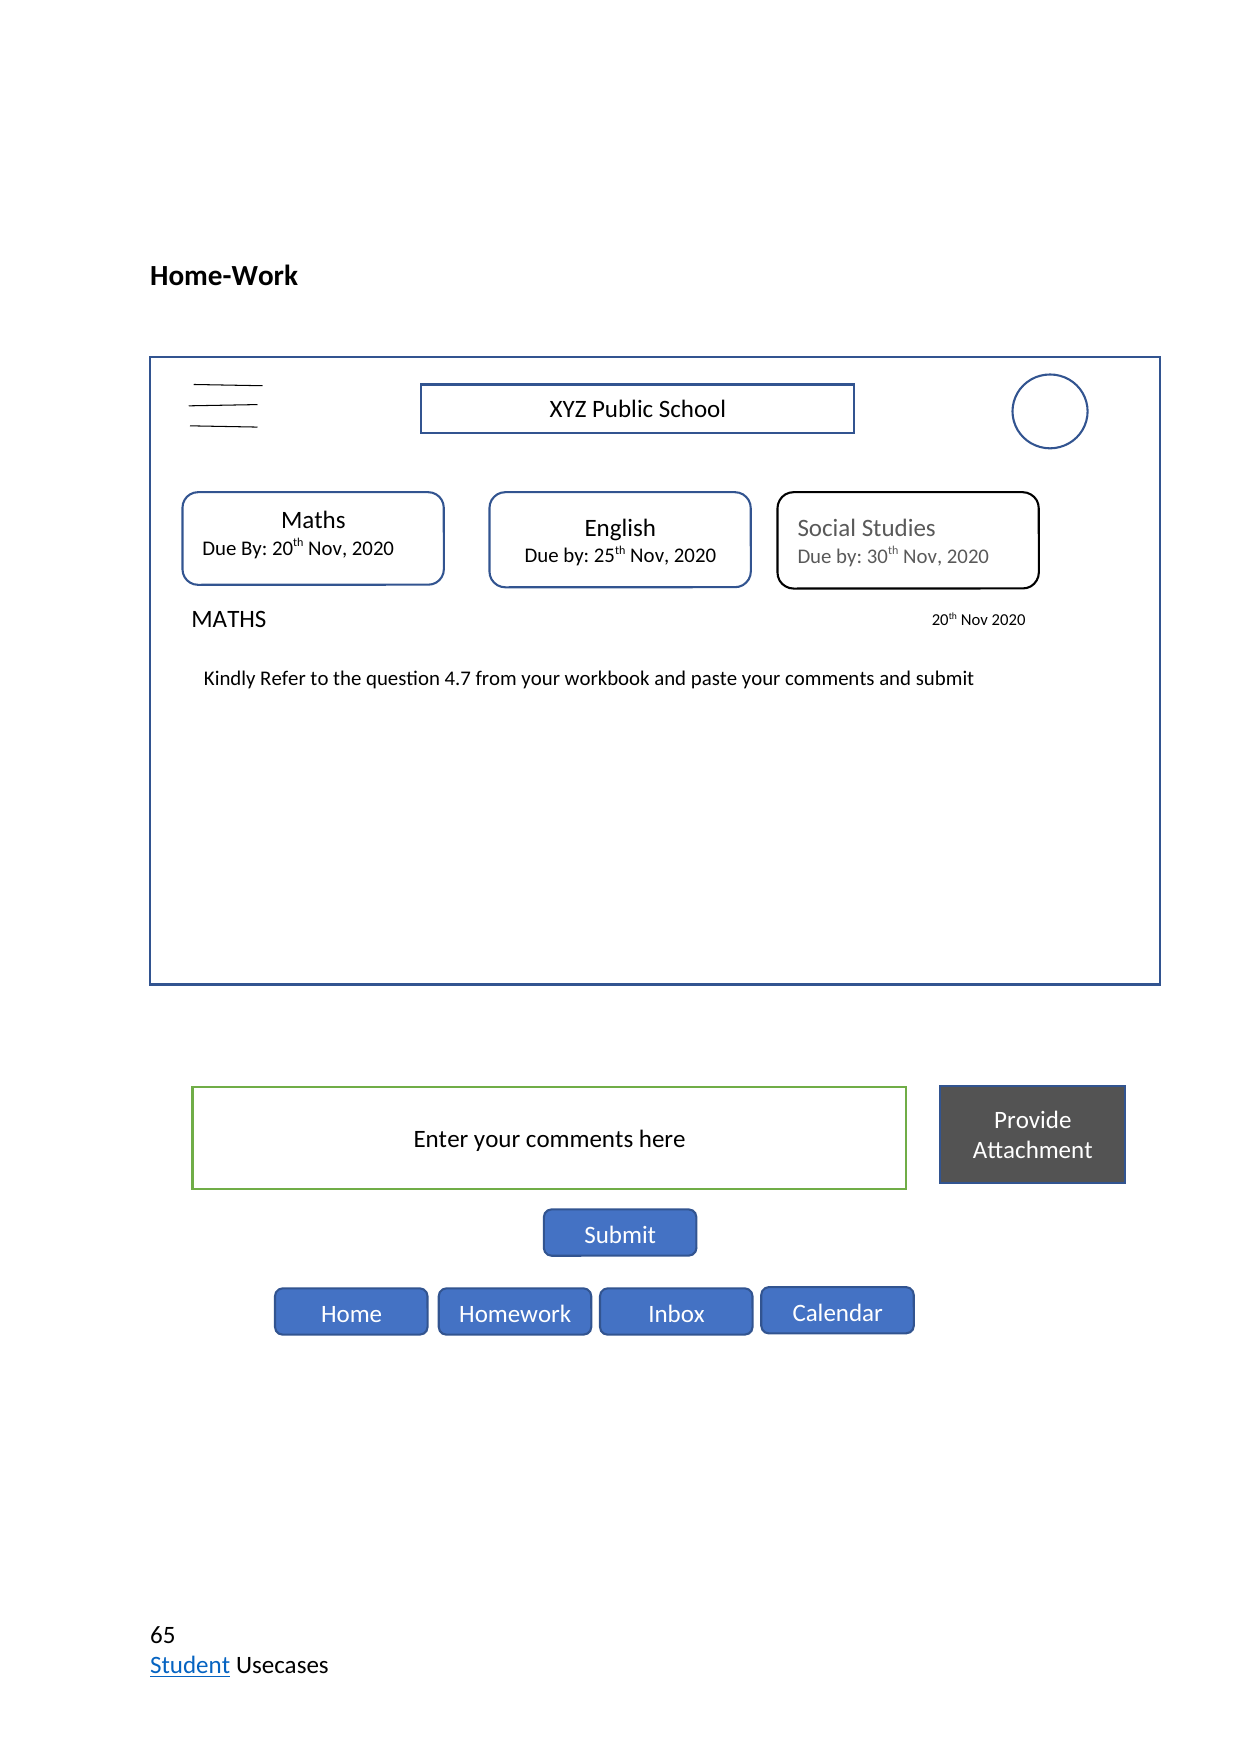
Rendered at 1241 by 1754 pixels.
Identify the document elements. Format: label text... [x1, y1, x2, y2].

list Home-Work [150, 257, 1090, 292]
